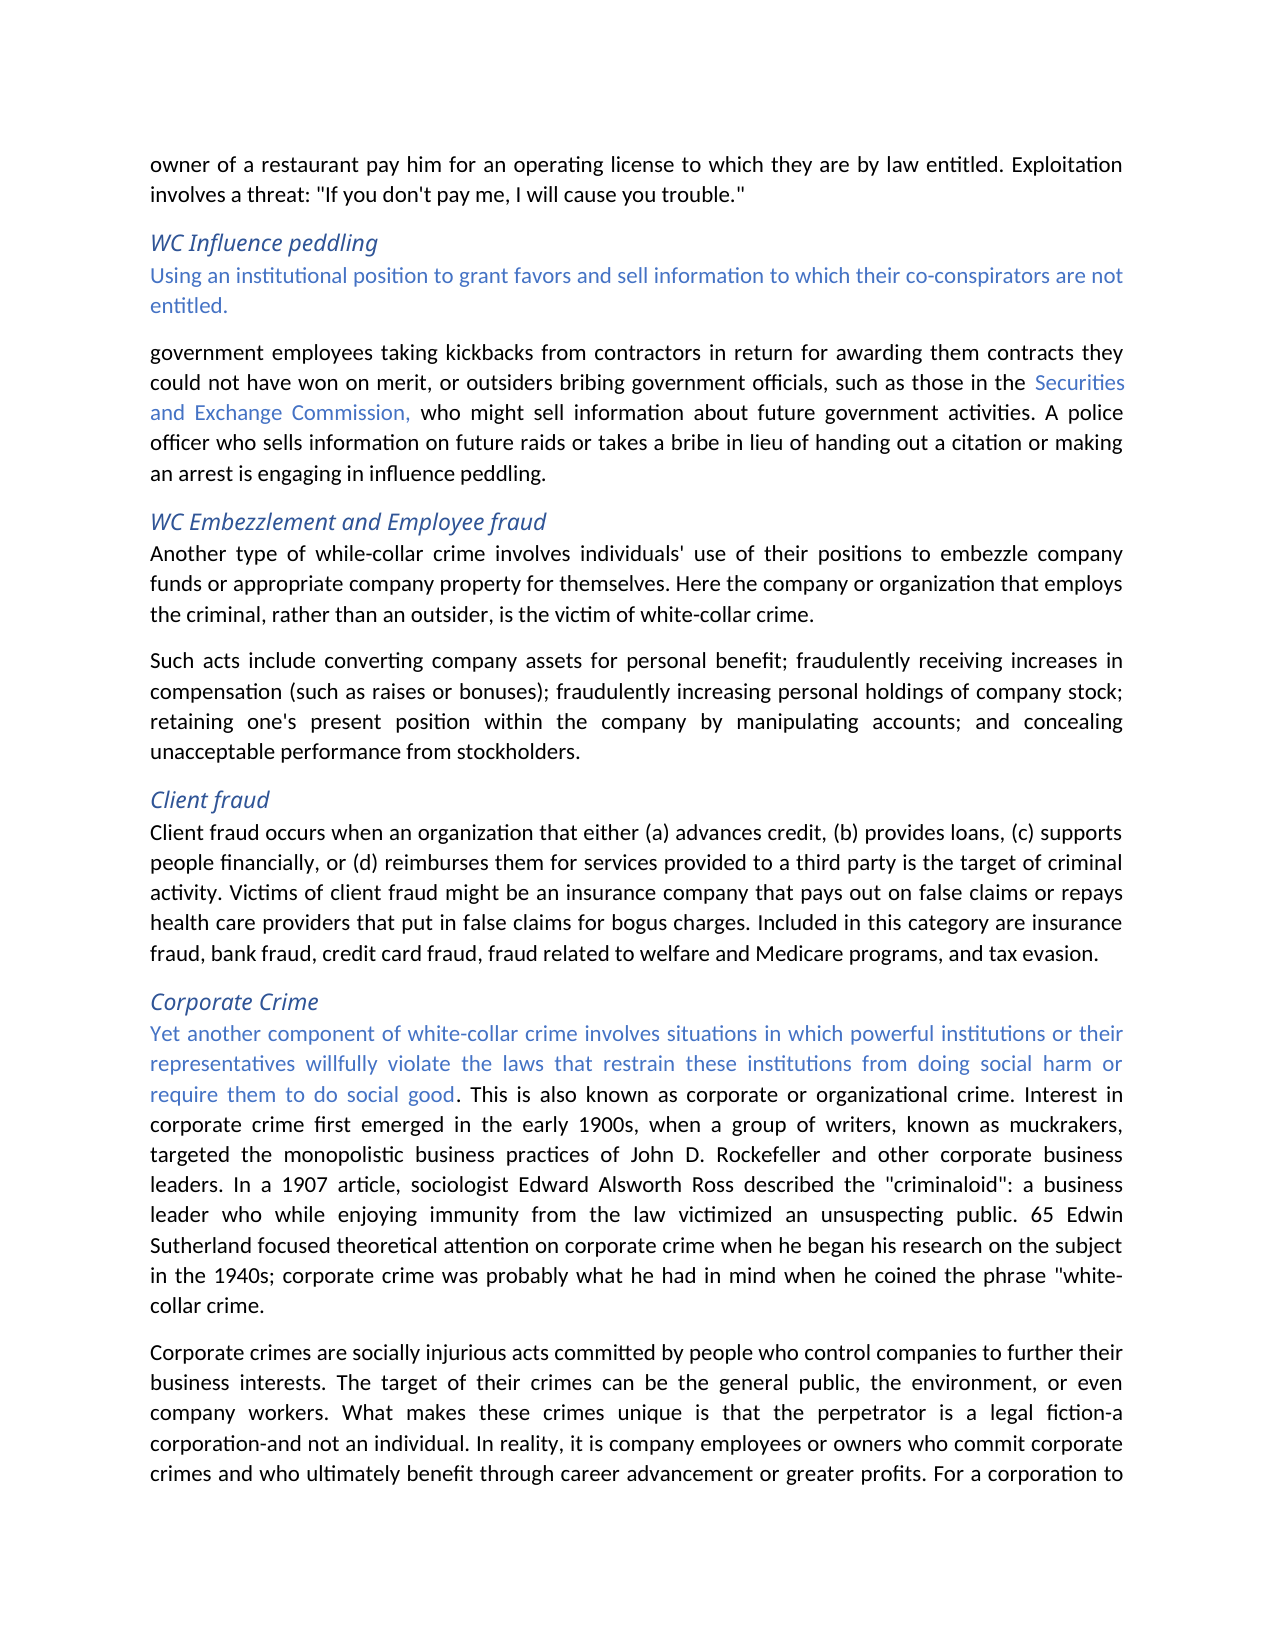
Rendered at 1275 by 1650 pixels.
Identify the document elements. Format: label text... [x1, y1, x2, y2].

text Yet another component of white-collar crime involves situations in which powerful institutions or their representatives willfully violate the laws that restrain these institutions from doing social harm or require them to do social good. This is also known as corporate or organizational crime. Interest in corporate crime first emerged in the early 1900s, when a group of writers, known as muckrakers, targeted the monopolistic business practices of John D. Rockefeller and other corporate business leaders. In a 1907 article, sociologist Edward Alsworth Ross described the "criminaloid": a business leader who while enjoying immunity from the law victimized an unsuspecting public. 65 Edwin Sutherland focused theoretical attention on corporate crime when he began his research on the subject in the 1940s; corporate crime was probably what he had in mind when he coined the phrase "white-collar crime. [150, 1019, 1125, 1319]
text government employees taking kickbacks from contractors in return for awarding them contracts they could not have won on merit, or outsiders bribing government officials, such as those in the Securities and Exchange Commission, who might sell information about future government activities. A police officer who sells information on future raids or takes a bribe in lieu of handing out a citation or making an arrest is engaging in influence peddling. [150, 338, 1125, 487]
text Client fraud occurs when an organization that either (a) advances credit, (b) provides loans, (c) supports people financially, or (d) reimburses them for services provided to a third party is the target of criminal activity. Victims of client fraud might be an insurance company that pays out on false claims or repays health care providers that put in false claims for bogus charges. Included in this category are insurance fraud, bank fraud, credit card fraud, fraud related to welfare and Medicare programs, and tax evasion. [150, 818, 1125, 967]
text Another type of while-collar crime involves individuals' use of their positions to embezzle company funds or appropriate company property for themselves. Here the company or organization that employs the criminal, rather than an outsider, is the victim of white-collar crime. [150, 539, 1125, 628]
subtitle WC Influence peddling [150, 227, 1125, 258]
subtitle Client fraud [150, 784, 1125, 815]
subtitle Corporate Crime [150, 986, 1125, 1017]
text Using an institutional position to grant favors and sell information to which their co-conspirators are not entitled. [150, 261, 1125, 319]
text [150, 1338, 1125, 1487]
text Such acts include converting company assets for personal benefit; fraudulently receiving increases in compensation (such as raises or bonuses); fraudulently increasing personal holdings of company stock; retaining one's present position within the company by manipulating accounts; and concealing unacceptable performance from stockholders. [150, 647, 1125, 765]
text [150, 150, 1125, 208]
subtitle WC Embezzlement and Employee fraud [150, 506, 1125, 537]
